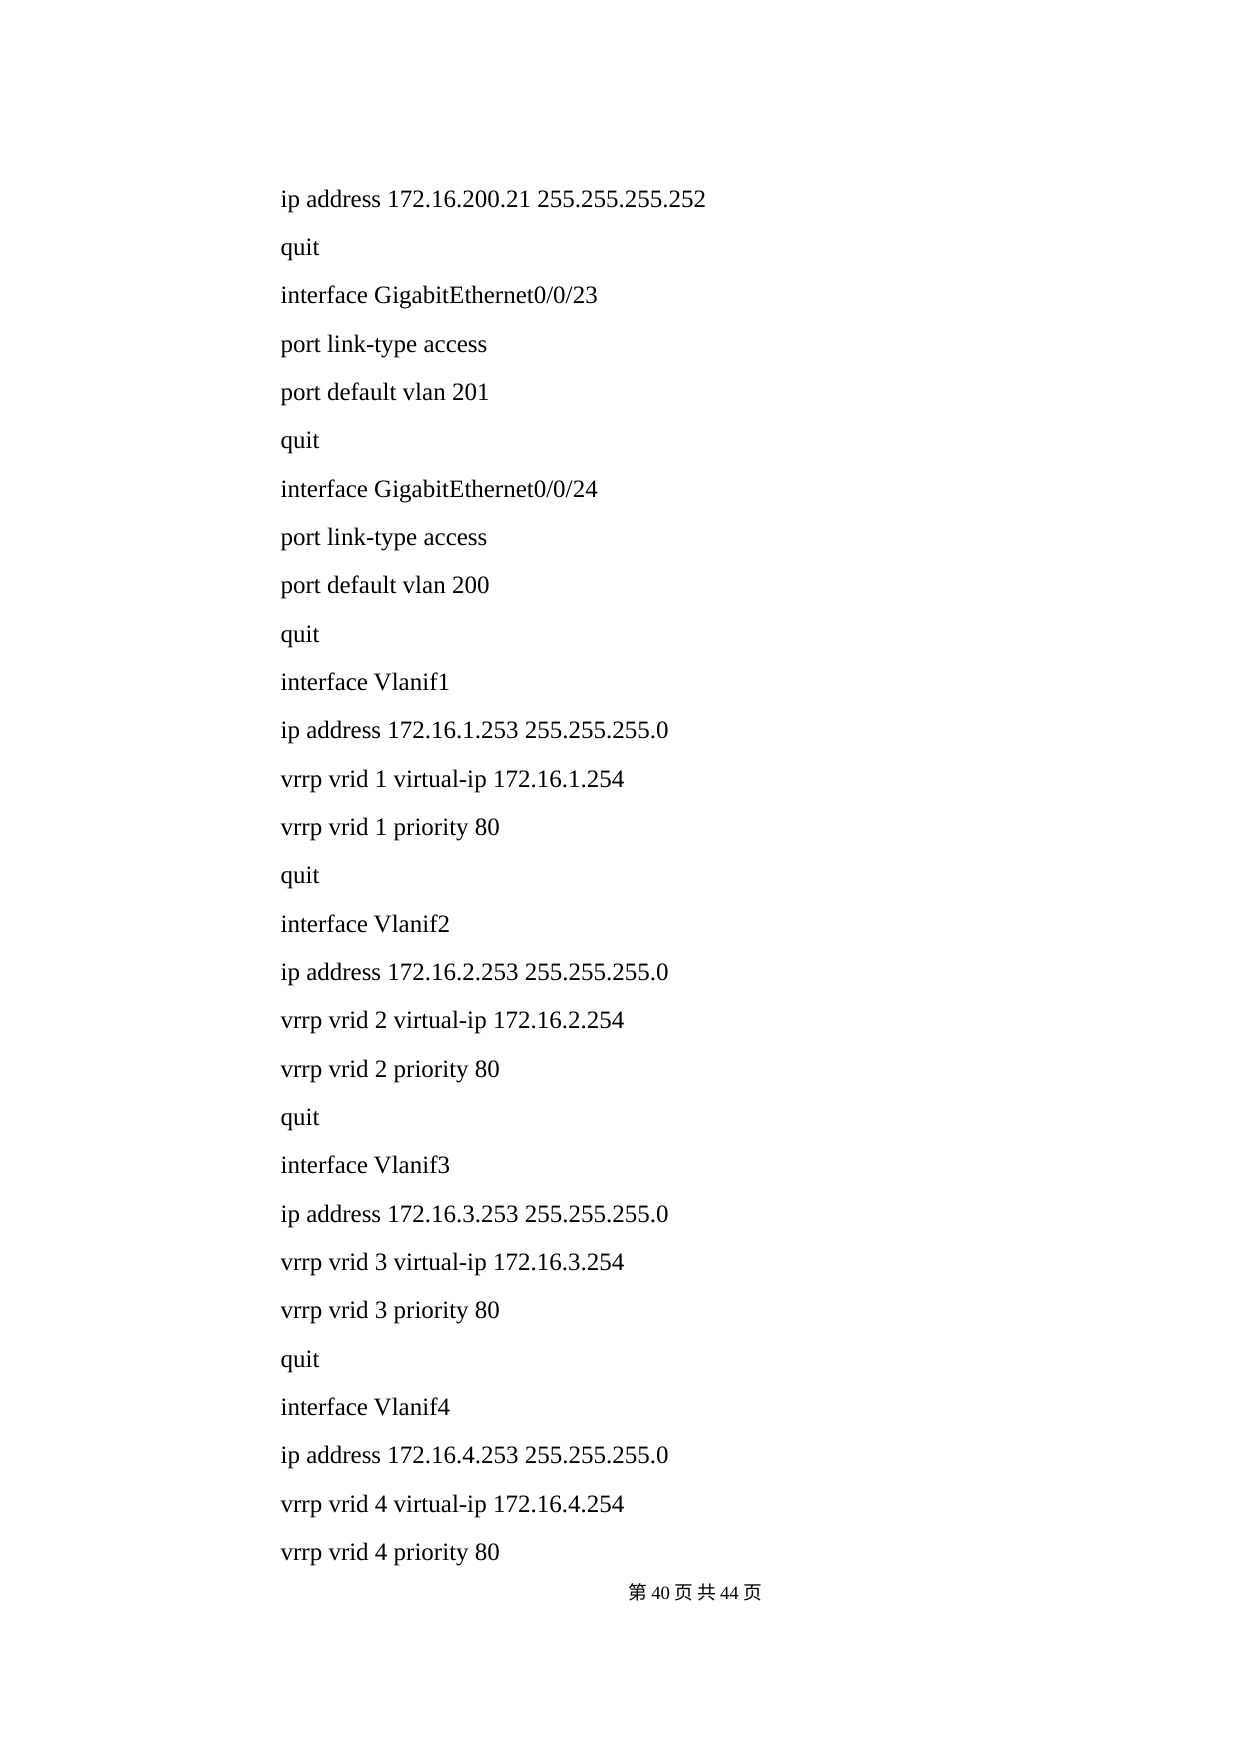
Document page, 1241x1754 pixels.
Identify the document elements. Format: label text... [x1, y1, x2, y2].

text quit [230, 423, 1122, 457]
text port default vlan 201 [230, 374, 1122, 408]
text ip address 172.16.4.253 255.255.255.0 [230, 1438, 1122, 1472]
text ip address 172.16.1.253 255.255.255.0 [230, 713, 1122, 747]
text ip address 172.16.2.253 255.255.255.0 [230, 954, 1122, 988]
text vrrp vrid 1 priority 80 [230, 809, 1122, 843]
text vrrp vrid 2 virtual-ip 172.16.2.254 [230, 1003, 1122, 1037]
text ip address 172.16.200.21 255.255.255.252 [230, 181, 1122, 215]
text port link-type access [230, 326, 1122, 360]
text quit [230, 858, 1122, 892]
text ip address 172.16.3.253 255.255.255.0 [230, 1196, 1122, 1230]
text interface GigabitEthernet0/0/24 [230, 471, 1122, 505]
text quit [230, 229, 1122, 263]
text vrrp vrid 3 virtual-ip 172.16.3.254 [230, 1244, 1122, 1278]
text quit [230, 1341, 1122, 1375]
text vrrp vrid 2 priority 80 [230, 1051, 1122, 1085]
text vrrp vrid 4 virtual-ip 172.16.4.254 [230, 1486, 1122, 1520]
text quit [230, 1099, 1122, 1133]
text port default vlan 200 [230, 568, 1122, 602]
text vrrp vrid 3 priority 80 [230, 1293, 1122, 1327]
text interface GigabitEthernet0/0/23 [230, 278, 1122, 312]
text quit [230, 616, 1122, 650]
text port link-type access [230, 519, 1122, 553]
text interface Vlanif3 [230, 1148, 1122, 1182]
text interface Vlanif1 [230, 664, 1122, 698]
text interface Vlanif4 [230, 1389, 1122, 1423]
text vrrp vrid 1 virtual-ip 172.16.1.254 [230, 761, 1122, 795]
text vrrp vrid 4 priority 80 [230, 1534, 1122, 1568]
text interface Vlanif2 [230, 906, 1122, 940]
